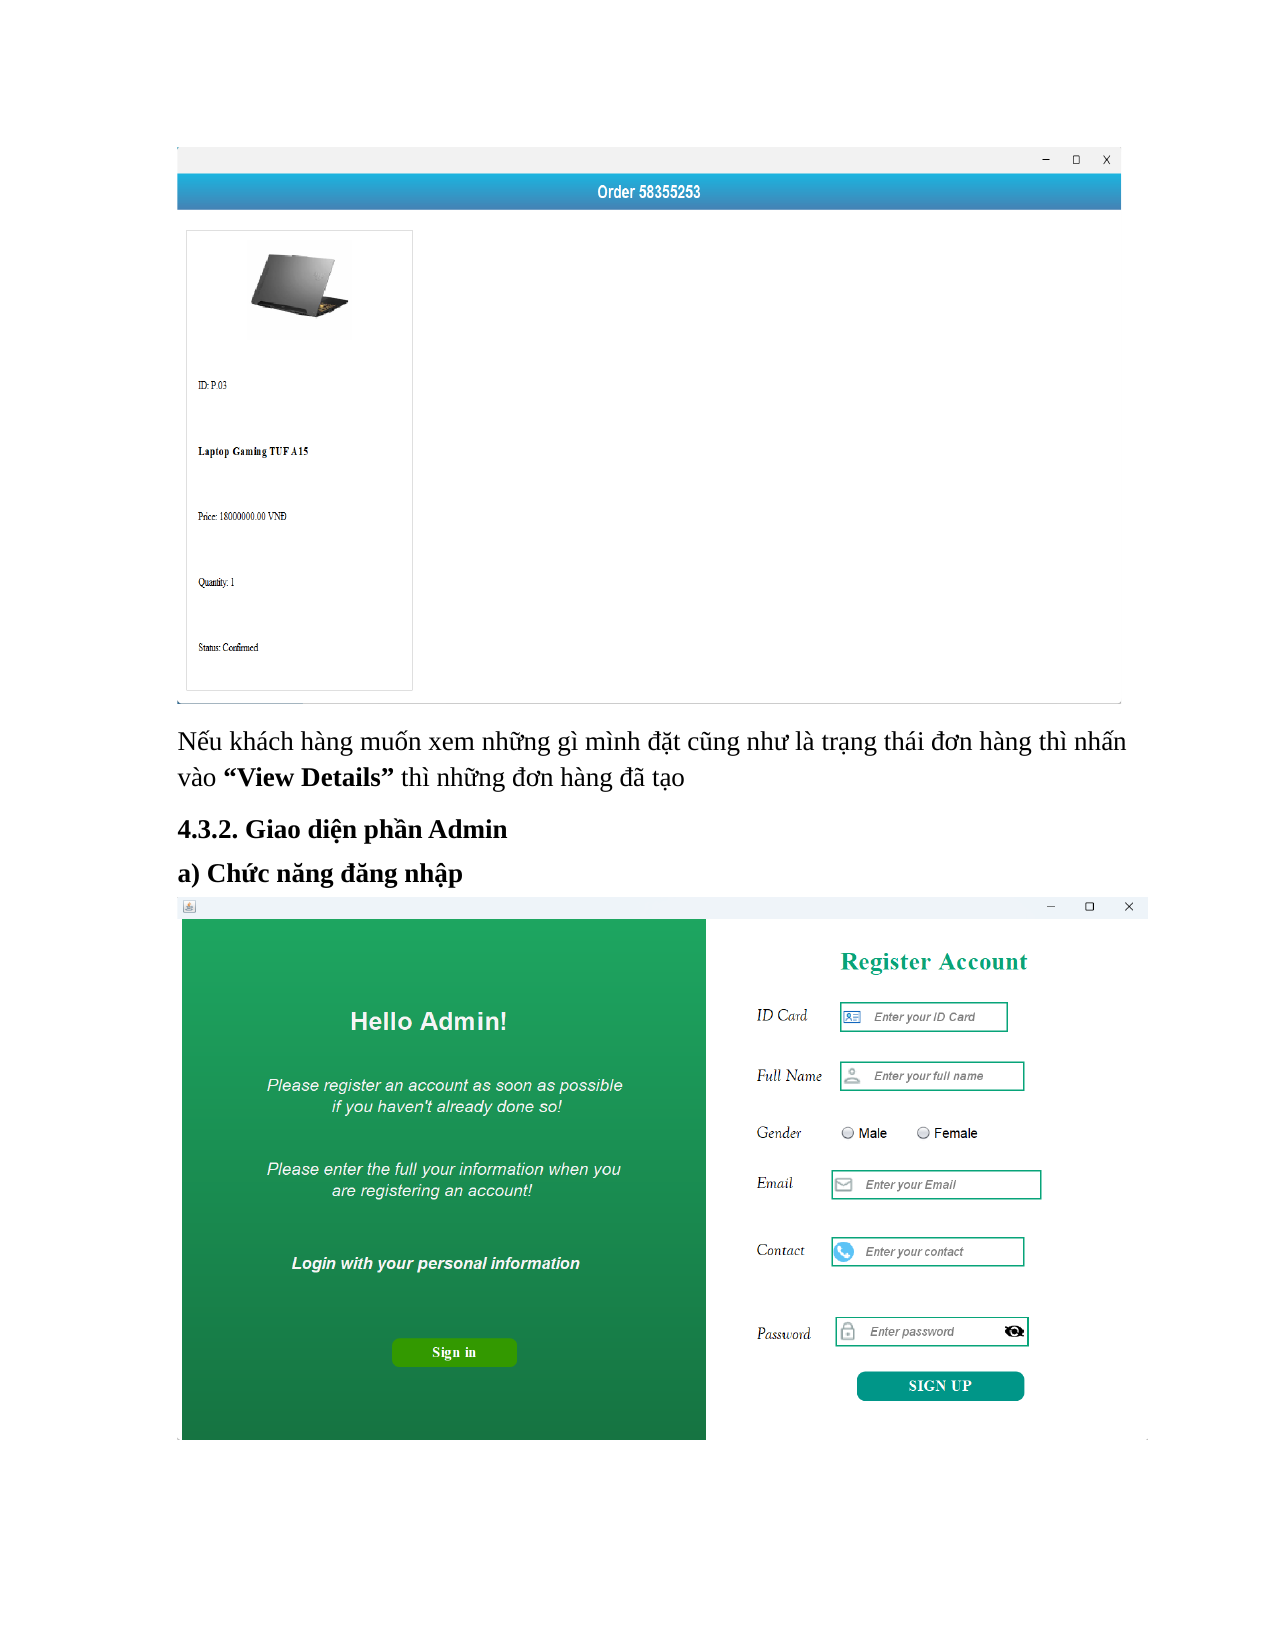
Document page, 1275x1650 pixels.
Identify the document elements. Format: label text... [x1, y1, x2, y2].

picture [177, 147, 1122, 704]
picture [177, 897, 1148, 1440]
text Nếu khách hàng muốn xem những gì mình đặt cũng như là trạng thái đơn hàng thì nhấn vào “View Details” thì những đơn hàng đã tạo [177, 725, 1127, 792]
subtitle a) Chức năng đăng nhập [177, 857, 1127, 888]
subtitle 4.3.2. Giao diện phần Admin [177, 813, 1127, 844]
